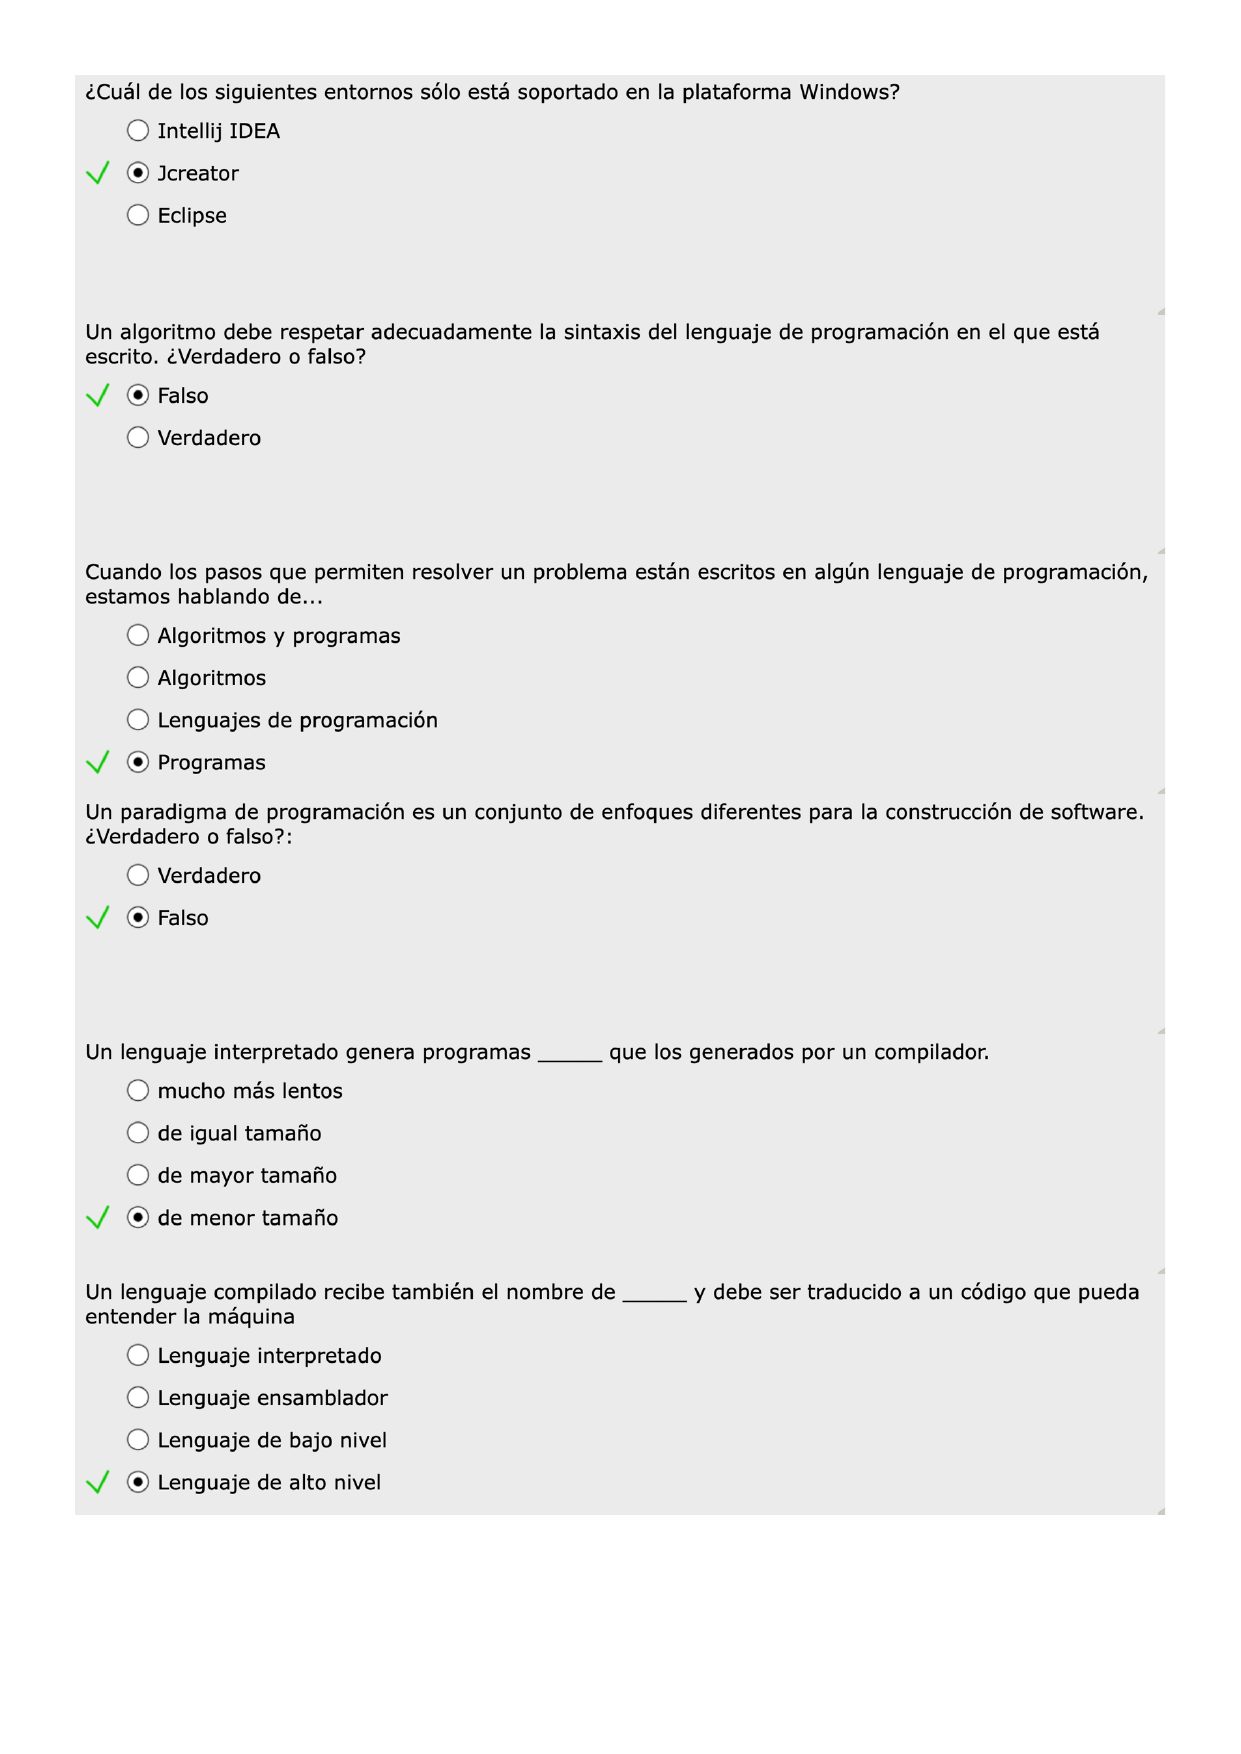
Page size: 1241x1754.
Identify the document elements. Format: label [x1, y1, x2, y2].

picture [75, 75, 1166, 1515]
